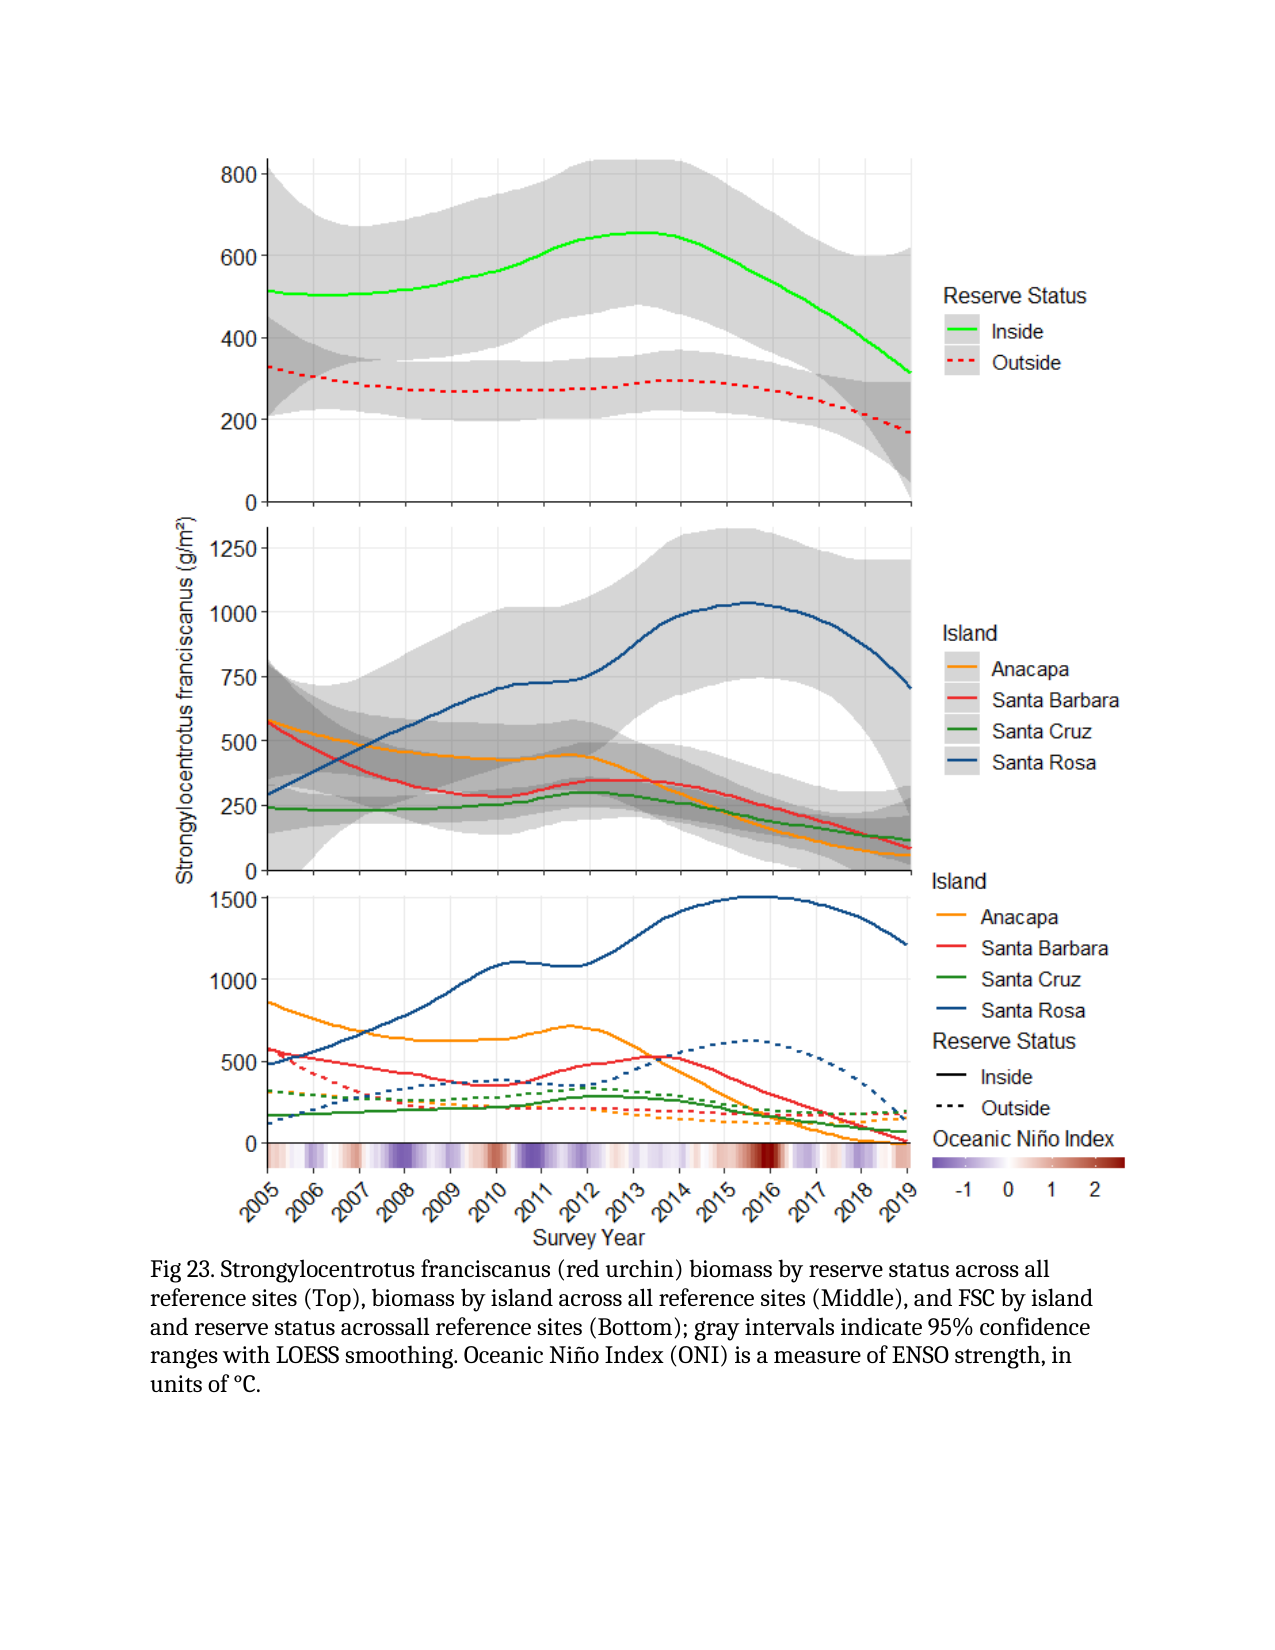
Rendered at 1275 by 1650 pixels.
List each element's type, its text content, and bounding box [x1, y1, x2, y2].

picture [168, 150, 1144, 1255]
